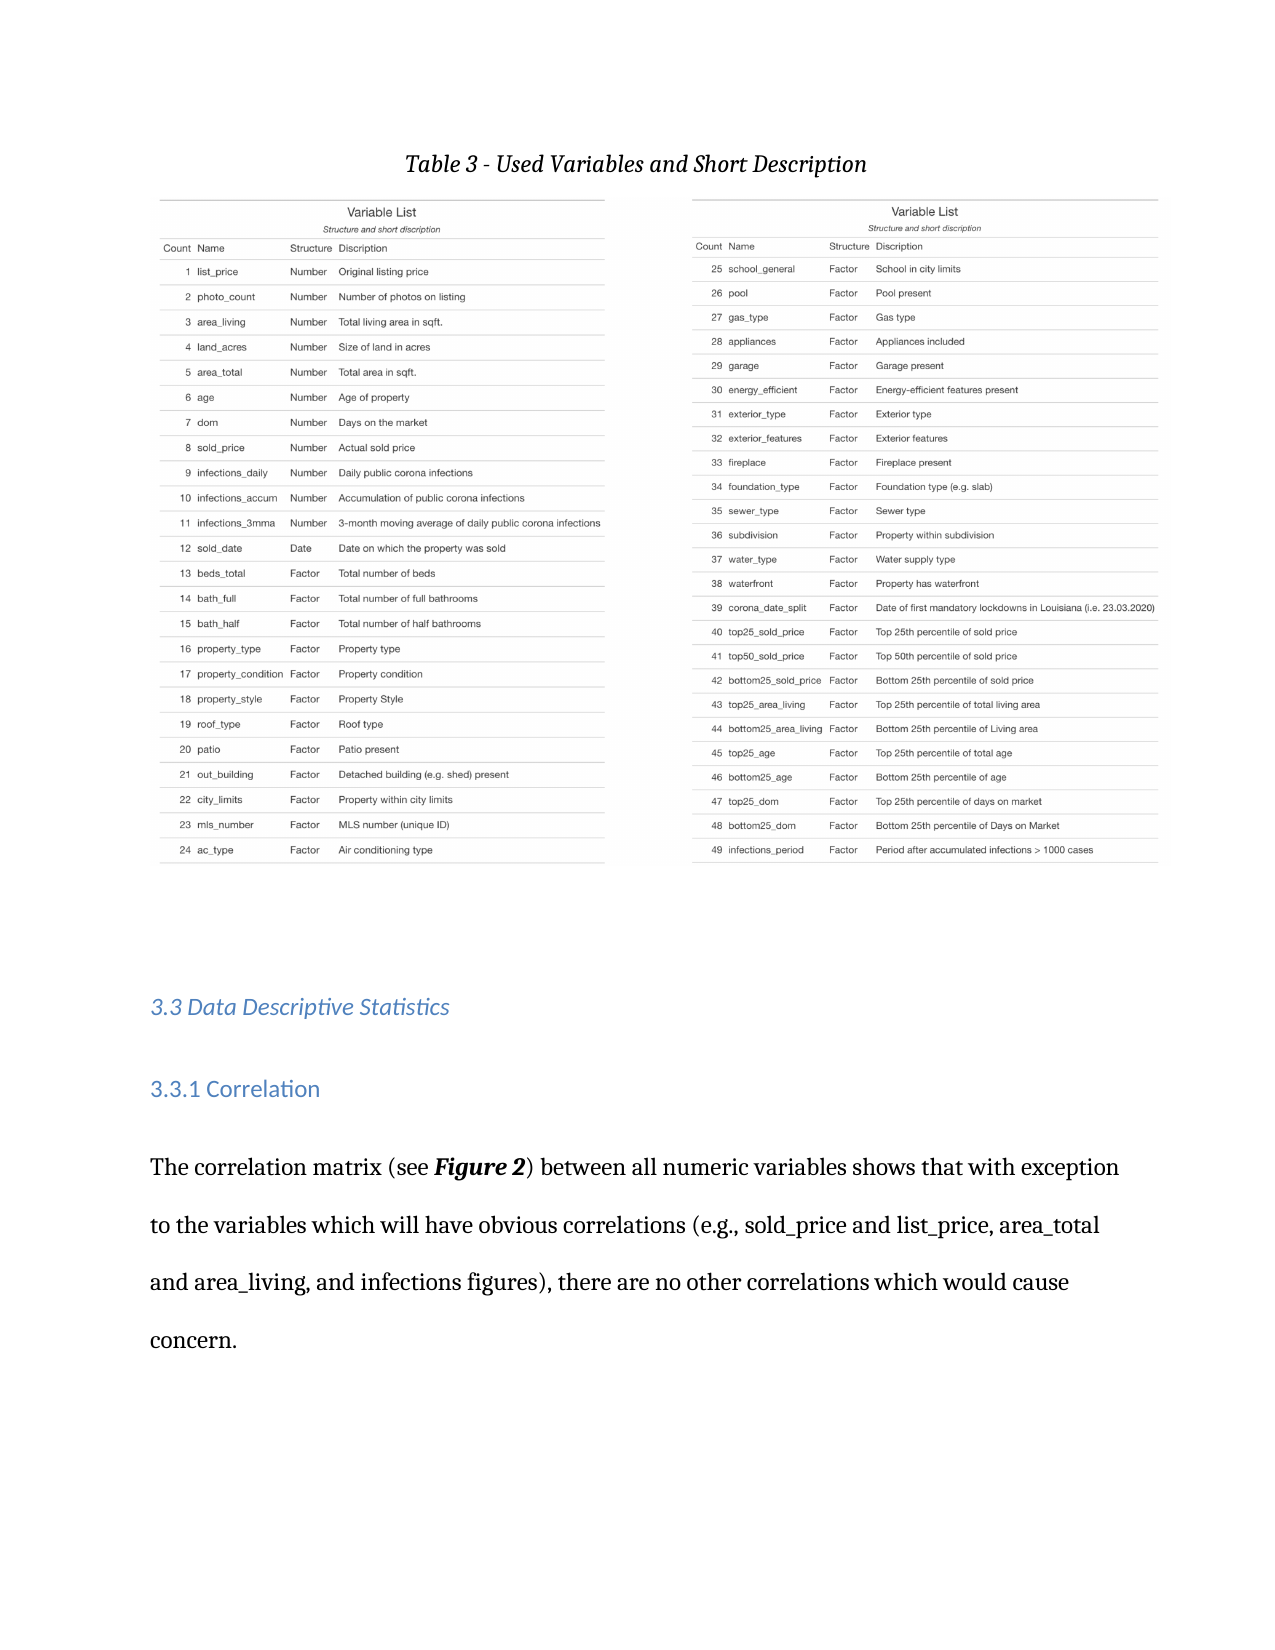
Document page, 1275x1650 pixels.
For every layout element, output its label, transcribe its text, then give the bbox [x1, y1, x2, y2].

subtitle 3.3.1 Correlation [150, 1073, 1125, 1104]
text The correlation matrix (see Figure 2) between all numeric variables shows that with exception to the variables which will have obvious correlations (e.g., sold_price and list_price, area_total and area_living, and infections figures), there are no other correlations which would cause concern. [150, 1153, 1125, 1354]
picture [150, 197, 1172, 866]
text Table 3 - Used Variables and Short Description [150, 150, 1125, 179]
subtitle 3.3 Data Descriptive Statistics [150, 992, 1125, 1022]
